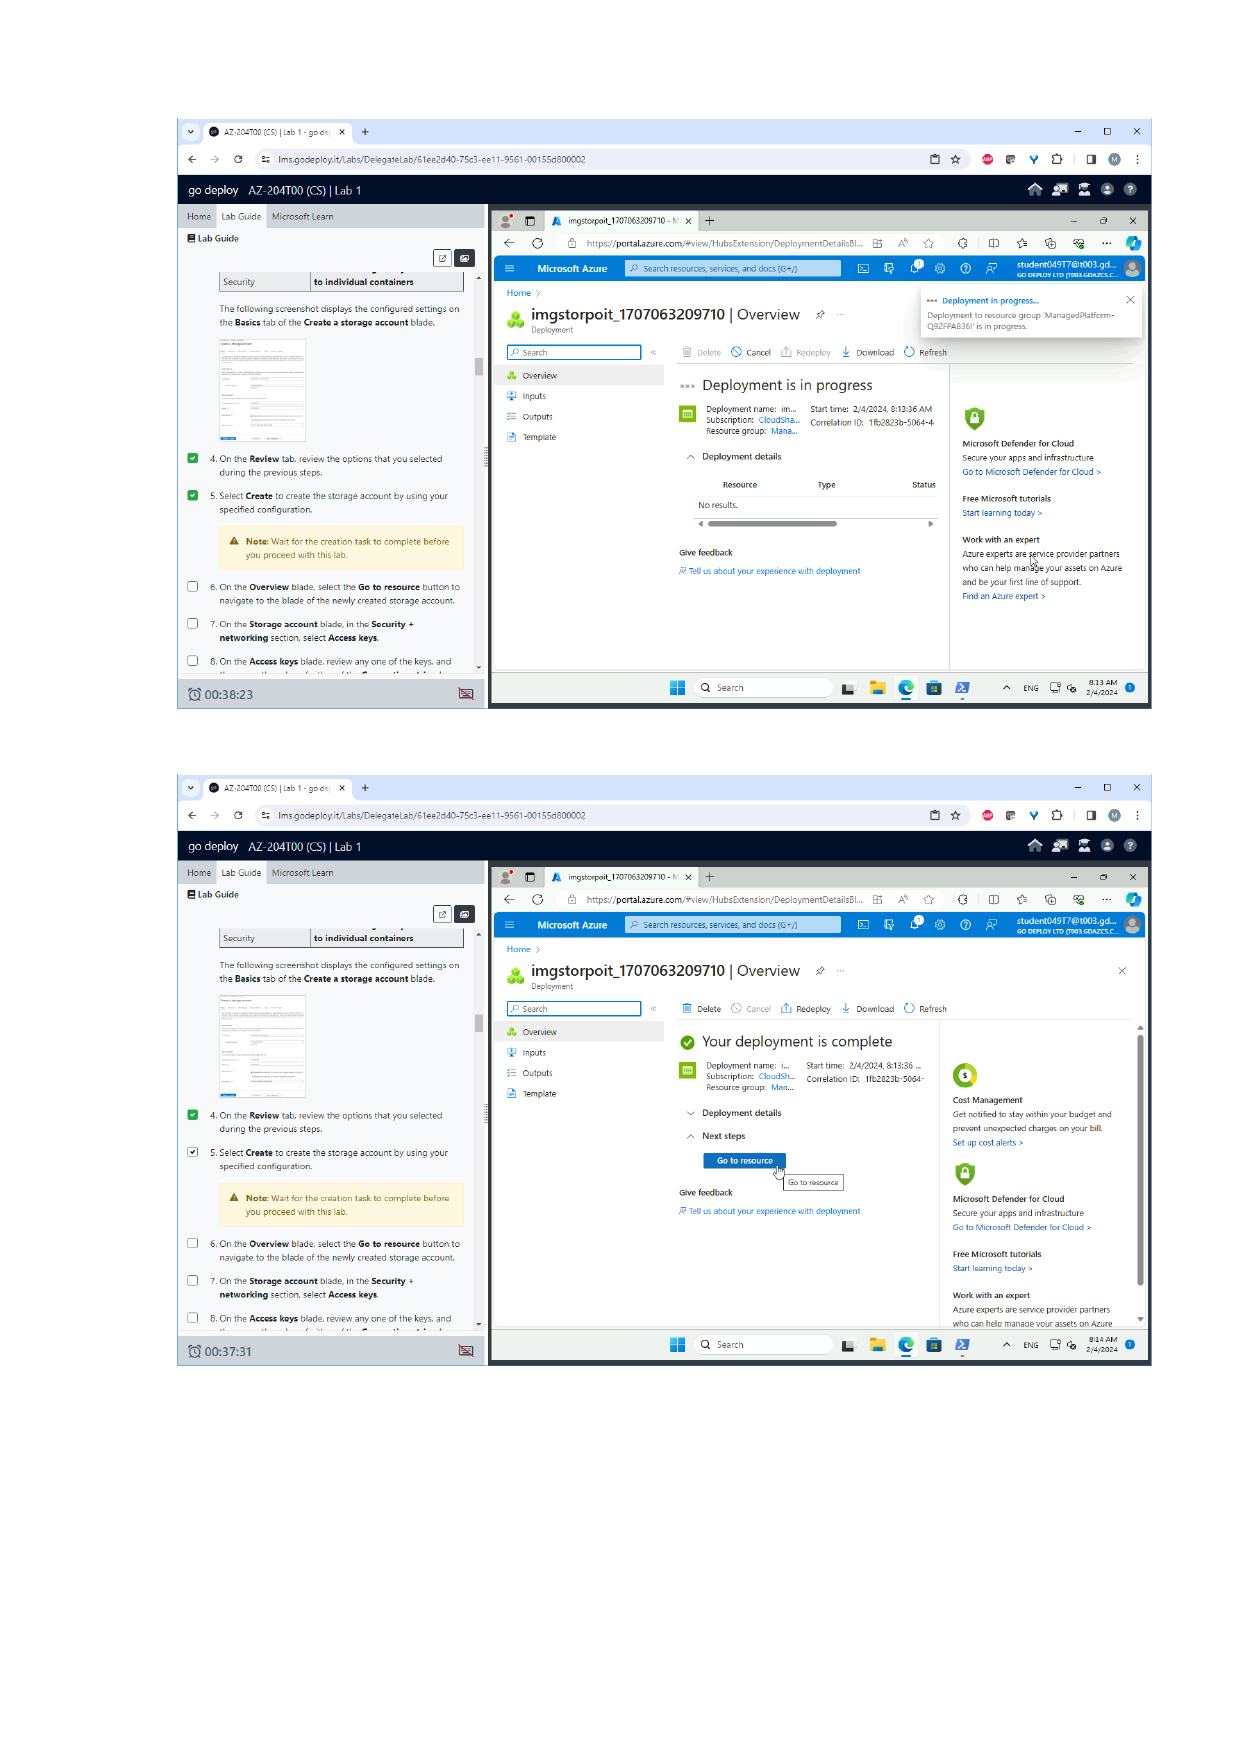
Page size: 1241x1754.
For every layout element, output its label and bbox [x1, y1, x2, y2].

picture [177, 118, 1152, 709]
picture [177, 774, 1152, 1366]
